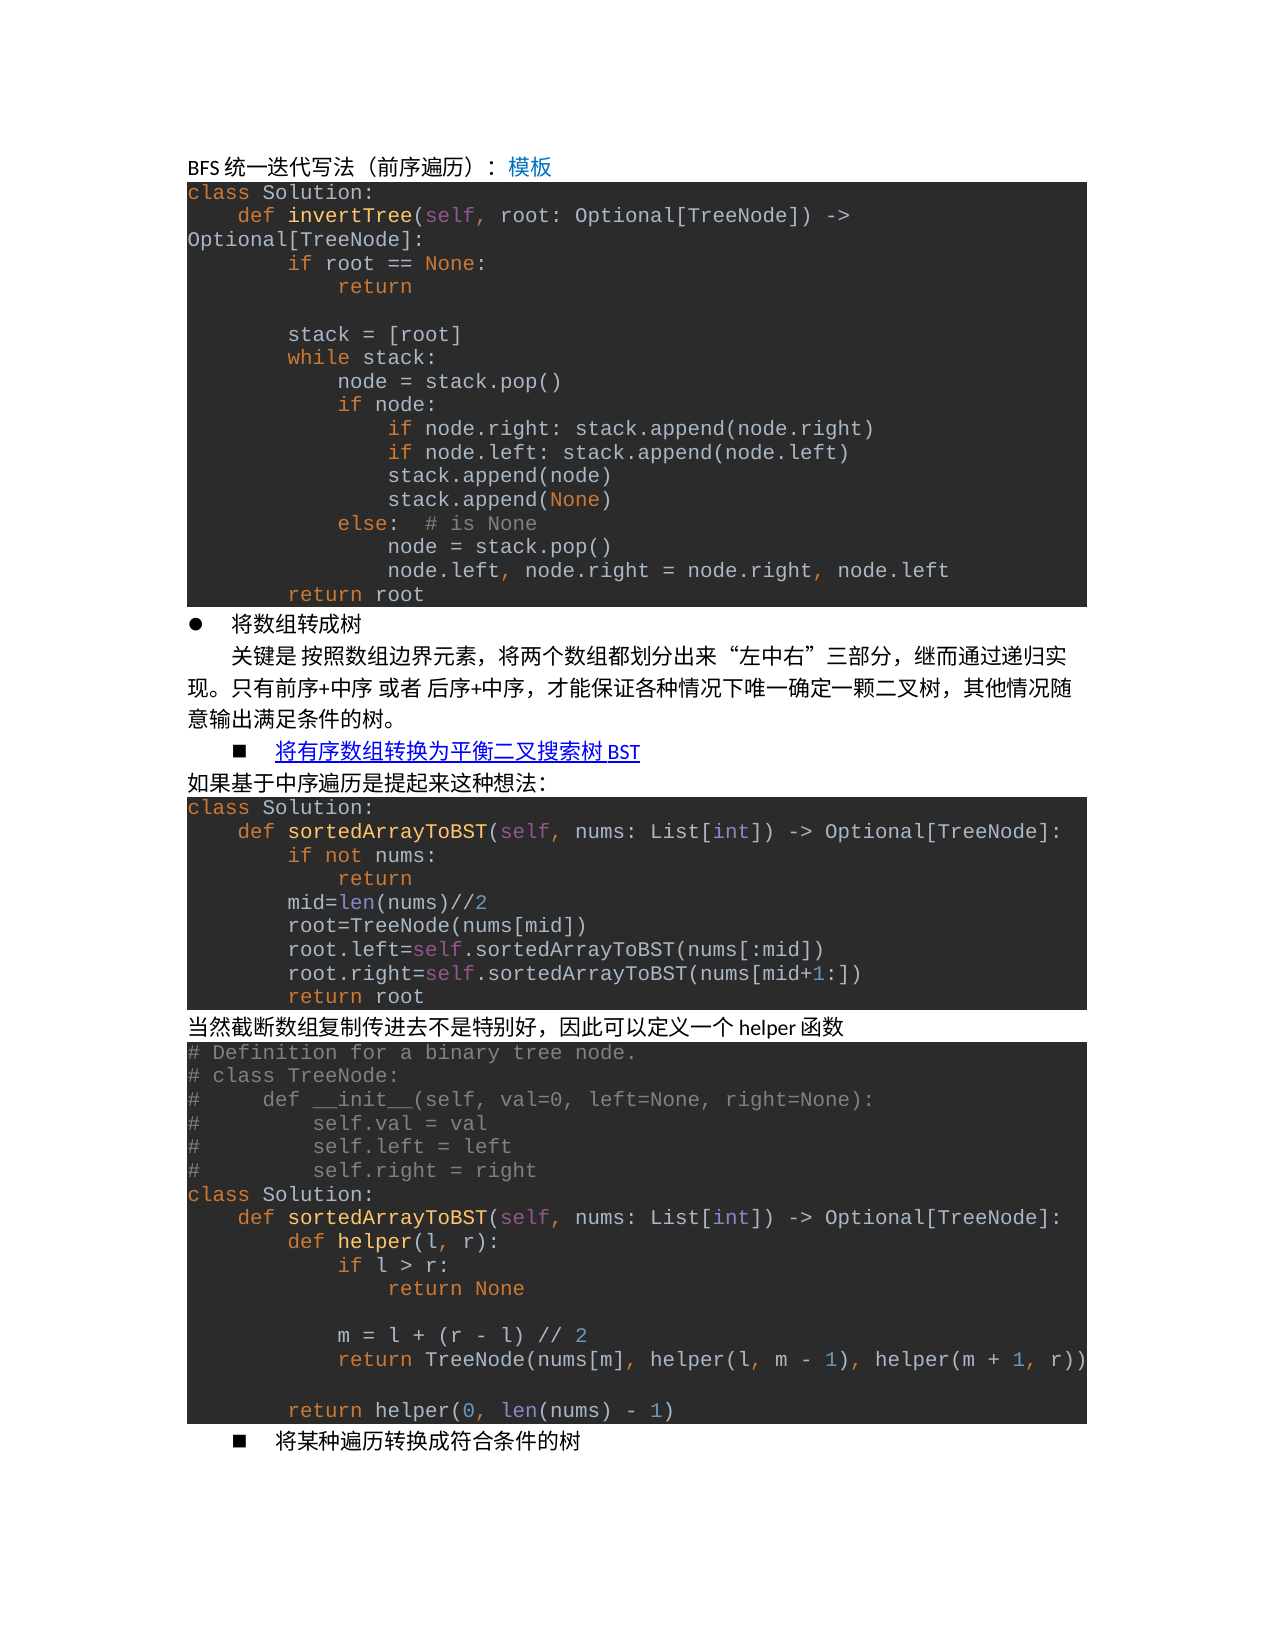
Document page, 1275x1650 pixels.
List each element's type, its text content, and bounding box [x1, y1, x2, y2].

list 将某种遍历转换成符合条件的树 [231, 1424, 1087, 1456]
text 当然截断数组复制传进去不是特别好，因此可以定义一个helper函数 [187, 1010, 1087, 1042]
text class Solution: def invertTree(self, root: Optional[TreeNode]) -> Optional[TreeNode]: if root == None: return stack = [root] while stack: node = stack.pop() if node: if node.right: stack.append(node.right) if node.left: stack.append(node.left) stack.append(node) stack.append(None) else: # is None node = stack.pop() node.left, node.right = node.right, node.left return root [187, 182, 1087, 607]
text class Solution: def sortedArrayToBST(self, nums: List[int]) -> Optional[TreeNode]: if not nums: return mid=len(nums)//2 root=TreeNode(nums[mid]) root.left=self.sortedArrayToBST(nums[:mid]) root.right=self.sortedArrayToBST(nums[mid+1:]) return root [187, 797, 1087, 1010]
list 将数组转成树 [187, 607, 1087, 639]
text # Definition for a binary tree node. # class TreeNode: # def __init__(self, val=0, left=None, right=None): # self.val = val # self.left = left # self.right = right class Solution: def sortedArrayToBST(self, nums: List[int]) -> Optional[TreeNode]: def helper(l, r): if l > r: return None m = l + (r - l) // 2 return TreeNode(nums[m], helper(l, m - 1), helper(m + 1, r)) return helper(0, len(nums) - 1) [187, 1042, 1087, 1424]
text 如果基于中序遍历是提起来这种想法： [187, 766, 1087, 797]
text 关键是 按照数组边界元素，将两个数组都划分出来“左中右”三部分，继而通过递归实现。只有前序+中序 或者 后序+中序，才能保证各种情况下唯一确定一颗二叉树，其他情况随意输出满足条件的树。 [187, 639, 1087, 734]
text BFS统一迭代写法（前序遍历）：模板 [187, 150, 1087, 182]
list 将有序数组转换为平衡二叉搜索树BST [231, 734, 1087, 766]
